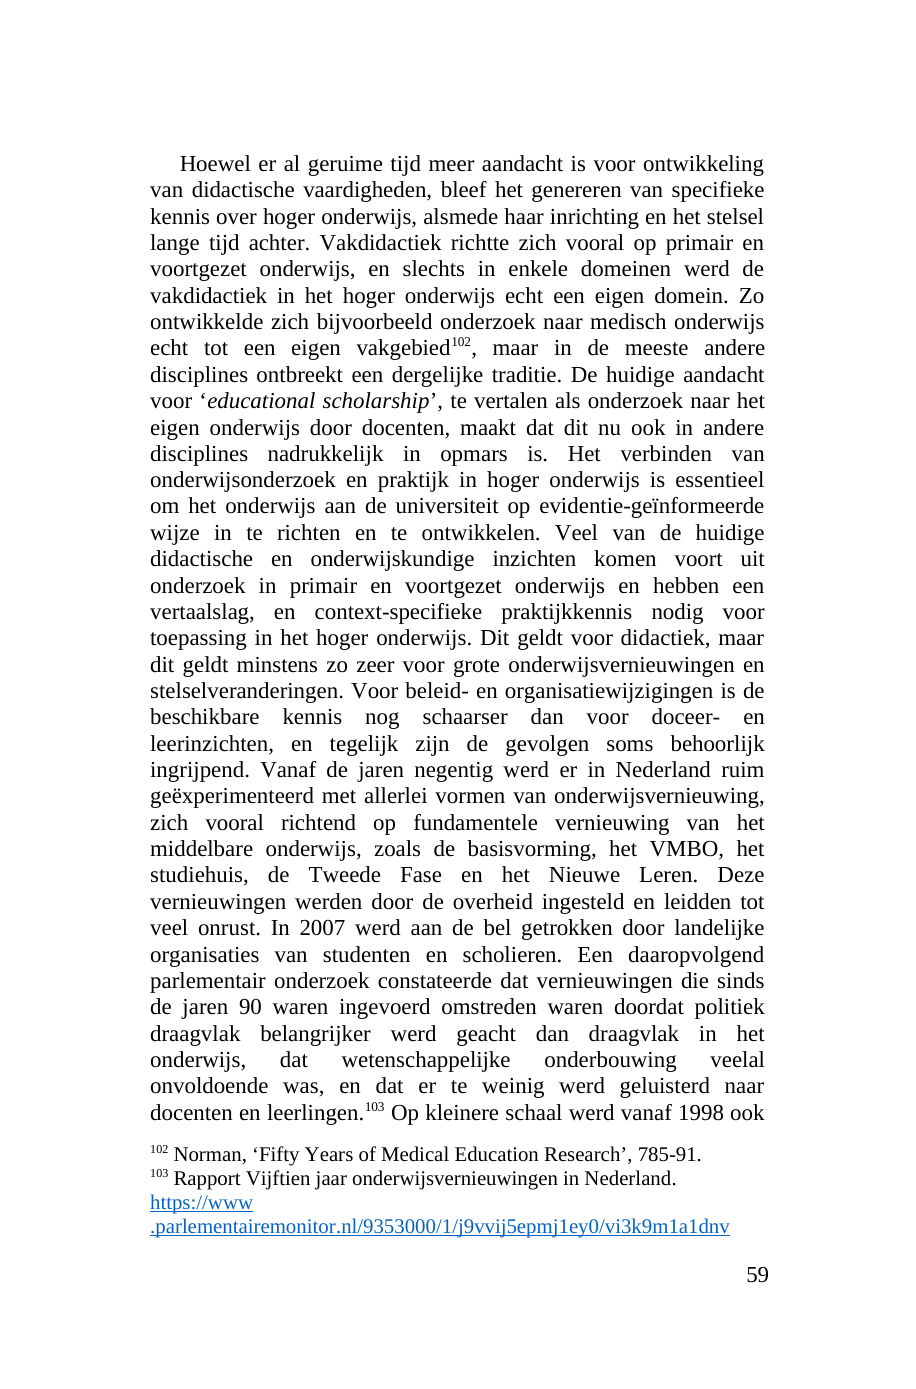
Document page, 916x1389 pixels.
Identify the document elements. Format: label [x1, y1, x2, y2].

text [150, 150, 766, 1125]
